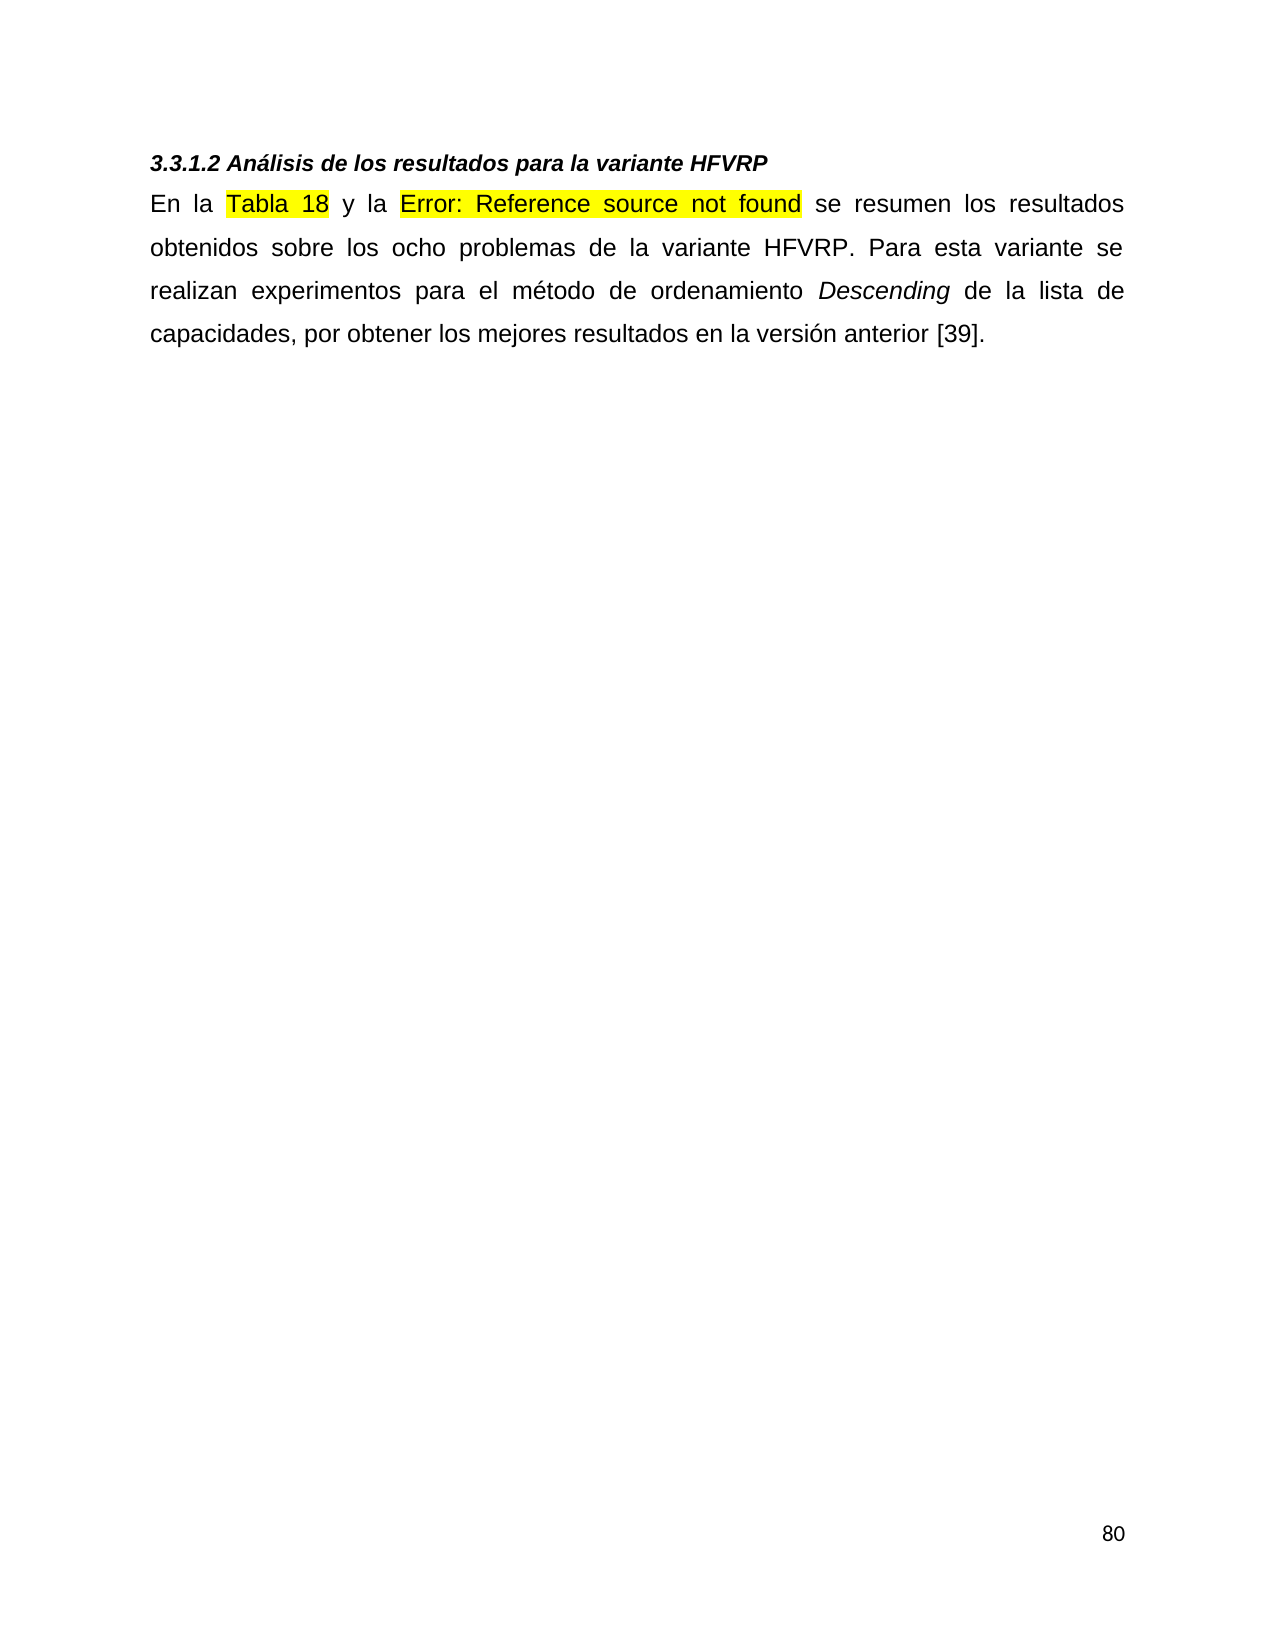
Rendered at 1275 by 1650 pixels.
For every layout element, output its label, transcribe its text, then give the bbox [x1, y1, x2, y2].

subtitle 3.3.1.2 Análisis de los resultados para la variante HFVRP [150, 150, 1125, 176]
text En la Tabla 18 y la Tabla 19 se resumen los resultados obtenidos sobre los ocho problemas de la variante HFVRP. Para esta variante se realizan experimentos para el método de ordenamiento Descending de la lista de capacidades, por obtener los mejores resultados en la versión anterior [39]. [150, 189, 1125, 348]
